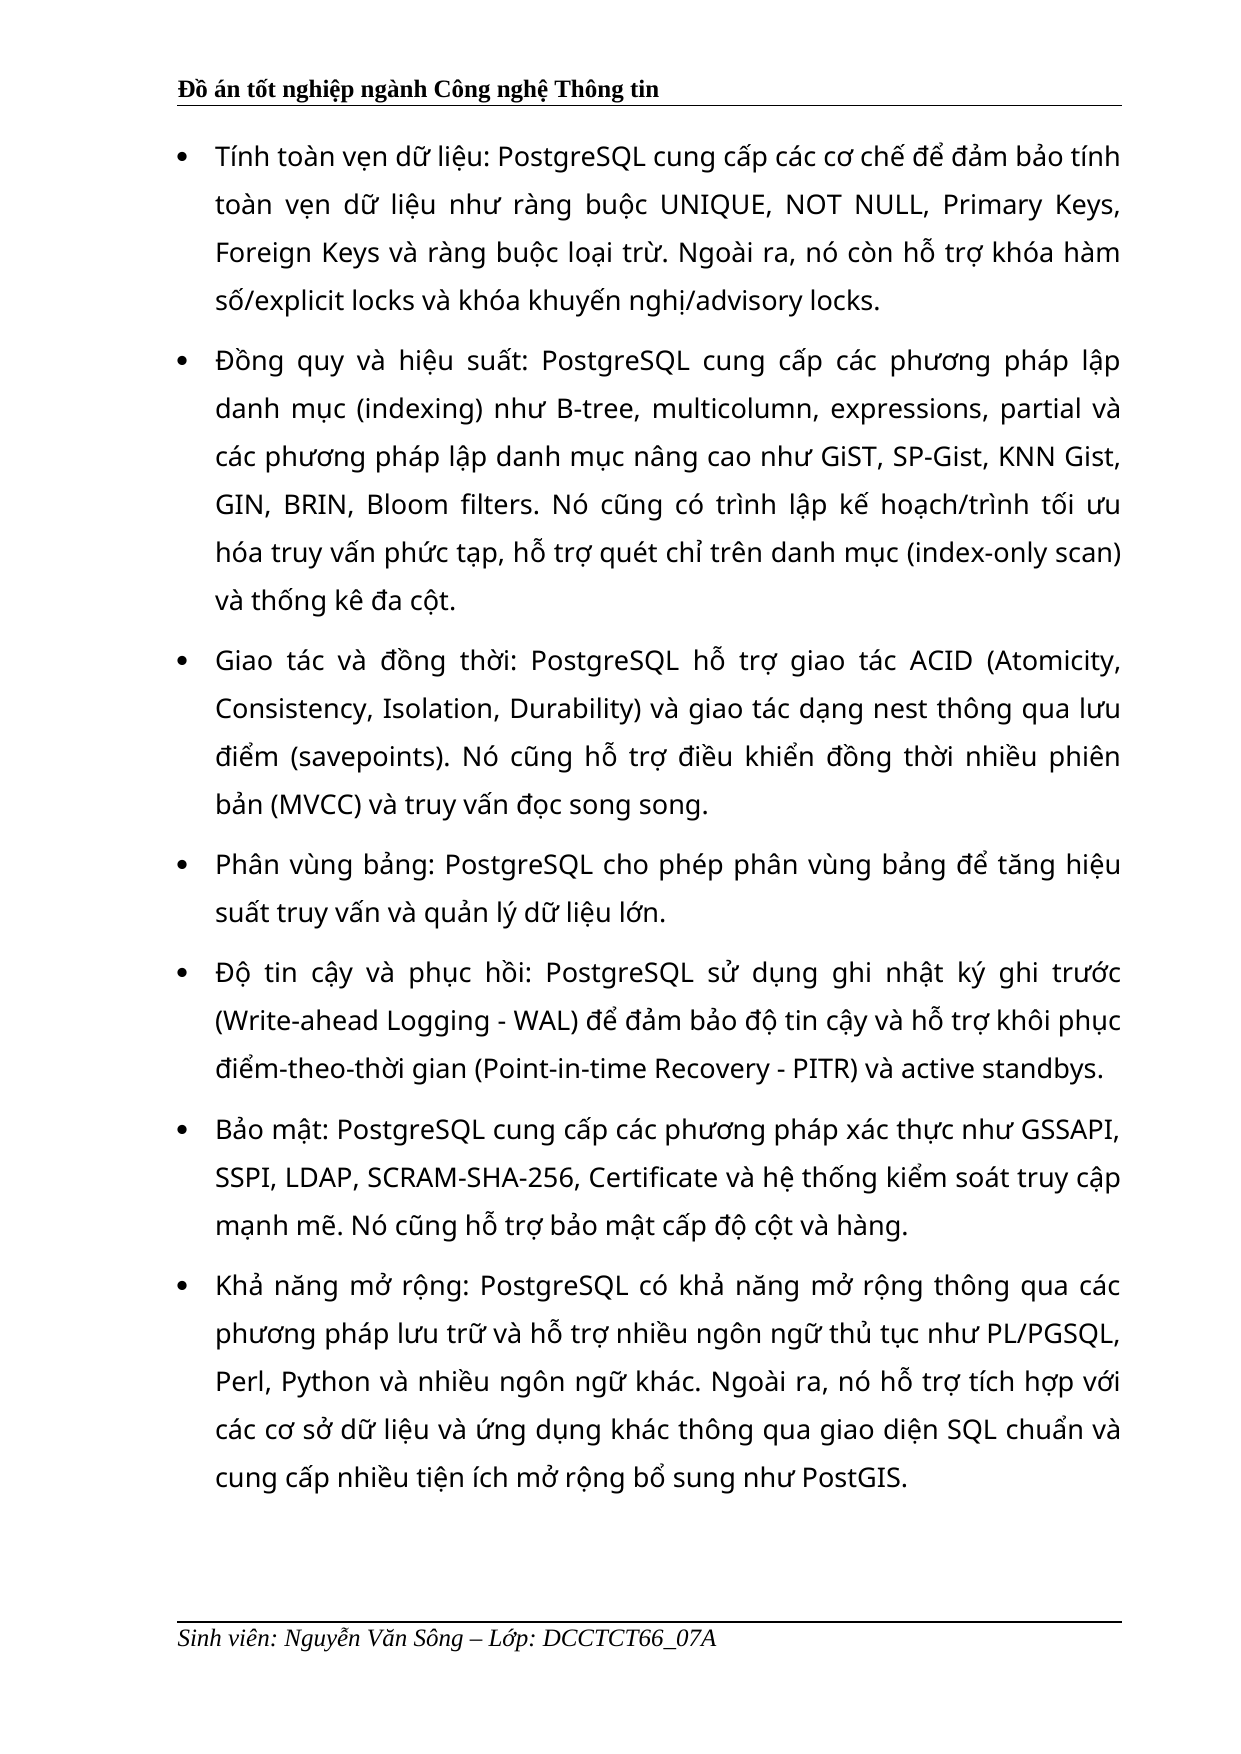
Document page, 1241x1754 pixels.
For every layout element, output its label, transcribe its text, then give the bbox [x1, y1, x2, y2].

list Giao tác và đồng thời: PostgreSQL hỗ trợ giao tác ACID (Atomicity, Consistency, Isolation, Durability) và giao tác dạng nest thông qua lưu điểm (savepoints). Nó cũng hỗ trợ điều khiển đồng thời nhiều phiên bản (MVCC) và truy vấn đọc song song. [177, 641, 1122, 822]
list Phân vùng bảng: PostgreSQL cho phép phân vùng bảng để tăng hiệu suất truy vấn và quản lý dữ liệu lớn. [177, 846, 1122, 930]
list Bảo mật: PostgreSQL cung cấp các phương pháp xác thực như GSSAPI, SSPI, LDAP, SCRAM-SHA-256, Certificate và hệ thống kiểm soát truy cập mạnh mẽ. Nó cũng hỗ trợ bảo mật cấp độ cột và hàng. [177, 1110, 1122, 1243]
list Đồng quy và hiệu suất: PostgreSQL cung cấp các phương pháp lập danh mục (indexing) như B-tree, multicolumn, expressions, partial và các phương pháp lập danh mục nâng cao như GiST, SP-Gist, KNN Gist, GIN, BRIN, Bloom filters. Nó cũng có trình lập kế hoạch/trình tối ưu hóa truy vấn phức tạp, hỗ trợ quét chỉ trên danh mục (index-only scan) và thống kê đa cột. [177, 341, 1122, 618]
list Độ tin cậy và phục hồi: PostgreSQL sử dụng ghi nhật ký ghi trước (Write-ahead Logging - WAL) để đảm bảo độ tin cậy và hỗ trợ khôi phục điểm-theo-thời gian (Point-in-time Recovery - PITR) và active standbys. [177, 954, 1122, 1087]
list Tính toàn vẹn dữ liệu: PostgreSQL cung cấp các cơ chế để đảm bảo tính toàn vẹn dữ liệu như ràng buộc UNIQUE, NOT NULL, Primary Keys, Foreign Keys và ràng buộc loại trừ. Ngoài ra, nó còn hỗ trợ khóa hàm số/explicit locks và khóa khuyến nghị/advisory locks. [177, 137, 1122, 318]
list Khả năng mở rộng: PostgreSQL có khả năng mở rộng thông qua các phương pháp lưu trữ và hỗ trợ nhiều ngôn ngữ thủ tục như PL/PGSQL, Perl, Python và nhiều ngôn ngữ khác. Ngoài ra, nó hỗ trợ tích hợp với các cơ sở dữ liệu và ứng dụng khác thông qua giao diện SQL chuẩn và cung cấp nhiều tiện ích mở rộng bổ sung như PostGIS. [177, 1266, 1122, 1495]
